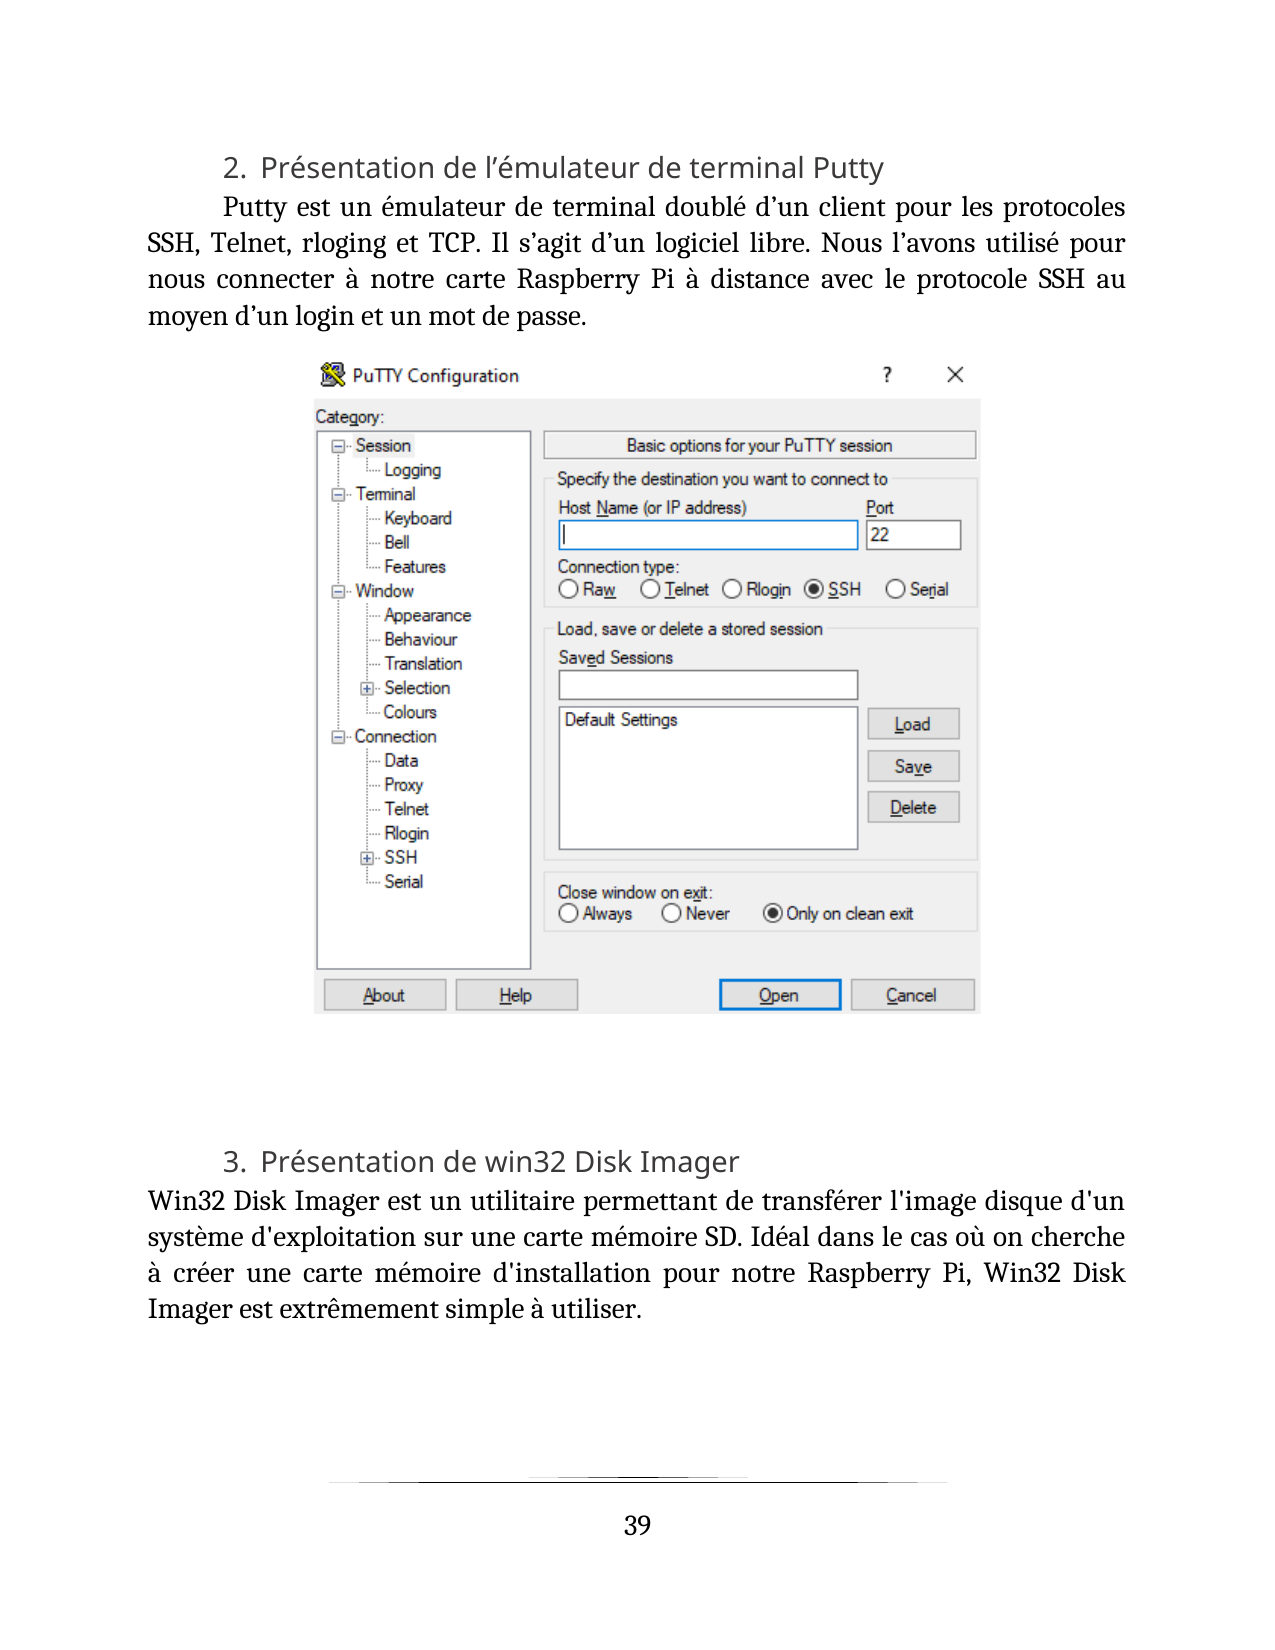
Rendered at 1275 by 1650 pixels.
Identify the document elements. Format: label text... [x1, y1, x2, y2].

picture [313, 362, 981, 1014]
text Putty est un émulateur de terminal doublé d’un client pour les protocoles SSH, Telnet, rloging et TCP. Il s’agit d’un logiciel libre. Nous l’avons utilisé pour nous connecter à notre carte Raspberry Pi à distance avec le protocole SSH au moyen d’un login et un mot de passe. [148, 190, 1127, 332]
subtitle Présentation de win32 Disk Imager [223, 1141, 1127, 1181]
subtitle Présentation de l’émulateur de terminal Putty [223, 148, 1127, 187]
text Win32 Disk Imager est un utilitaire permettant de transférer l'image disque d'un système d'exploitation sur une carte mémoire SD. Idéal dans le cas où on cherche à créer une carte mémoire d'installation pour notre Raspberry Pi, Win32 Disk Imager est extrêmement simple à utiliser. [148, 1184, 1127, 1326]
